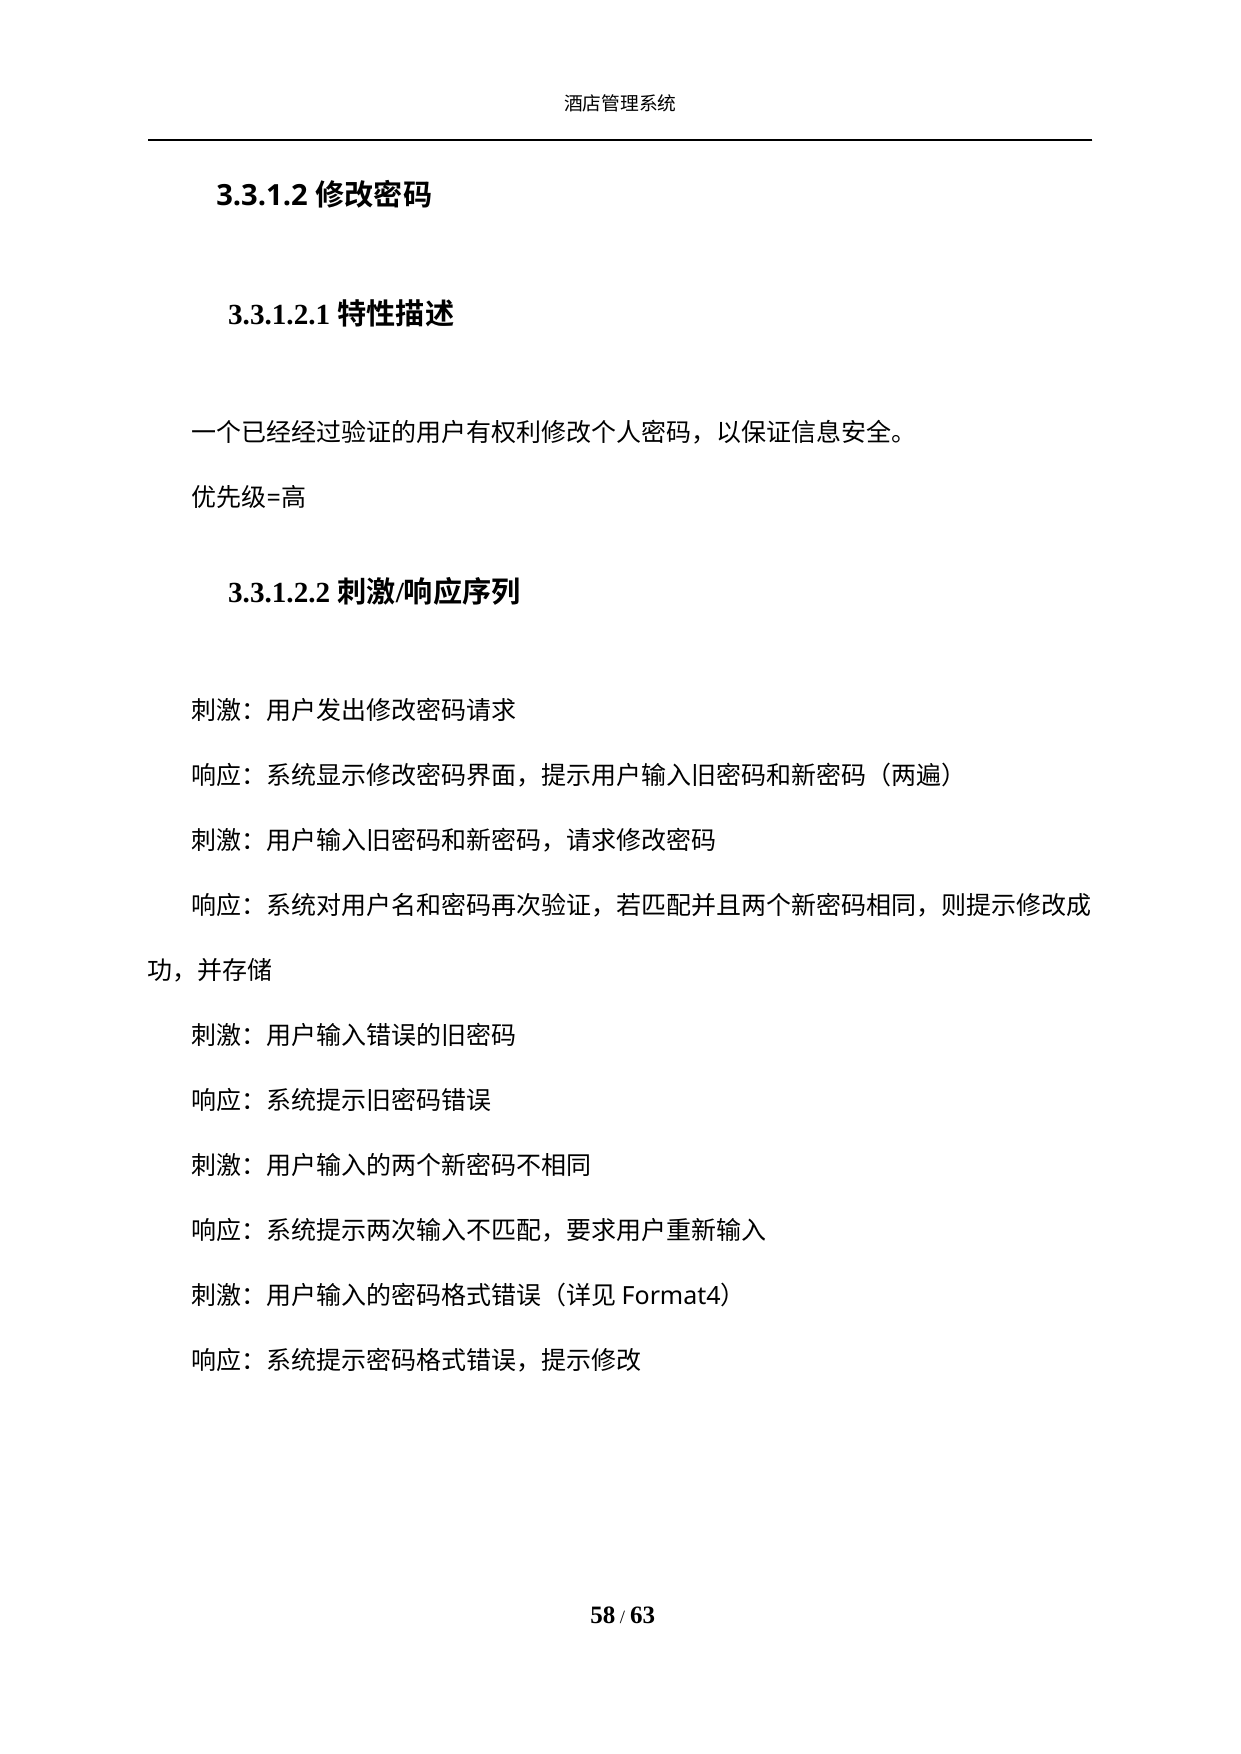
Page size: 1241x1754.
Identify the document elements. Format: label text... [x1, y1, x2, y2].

subtitle 3.3.1.2.1 特性描述 [148, 279, 1092, 344]
text 刺激：用户输入错误的旧密码 [148, 1001, 1092, 1066]
text 一个已经经过验证的用户有权利修改个人密码，以保证信息安全。 [148, 398, 1092, 463]
text 响应：系统提示旧密码错误 [148, 1066, 1092, 1131]
text 刺激：用户输入旧密码和新密码，请求修改密码 [148, 806, 1092, 871]
text 响应：系统提示两次输入不匹配，要求用户重新输入 [148, 1196, 1092, 1261]
text 响应：系统提示密码格式错误，提示修改 [148, 1326, 1092, 1391]
subtitle 3.3.1.2 修改密码 [148, 160, 1092, 225]
text 刺激：用户输入的密码格式错误（详见Format4） [148, 1261, 1092, 1326]
text 刺激：用户输入的两个新密码不相同 [148, 1131, 1092, 1196]
text 优先级=高 [148, 463, 1092, 528]
subtitle 3.3.1.2.2 刺激/响应序列 [148, 557, 1092, 622]
text 响应：系统显示修改密码界面，提示用户输入旧密码和新密码（两遍） [148, 741, 1092, 806]
text 响应：系统对用户名和密码再次验证，若匹配并且两个新密码相同，则提示修改成功，并存储 [148, 871, 1092, 1001]
text 刺激：用户发出修改密码请求 [148, 676, 1092, 741]
